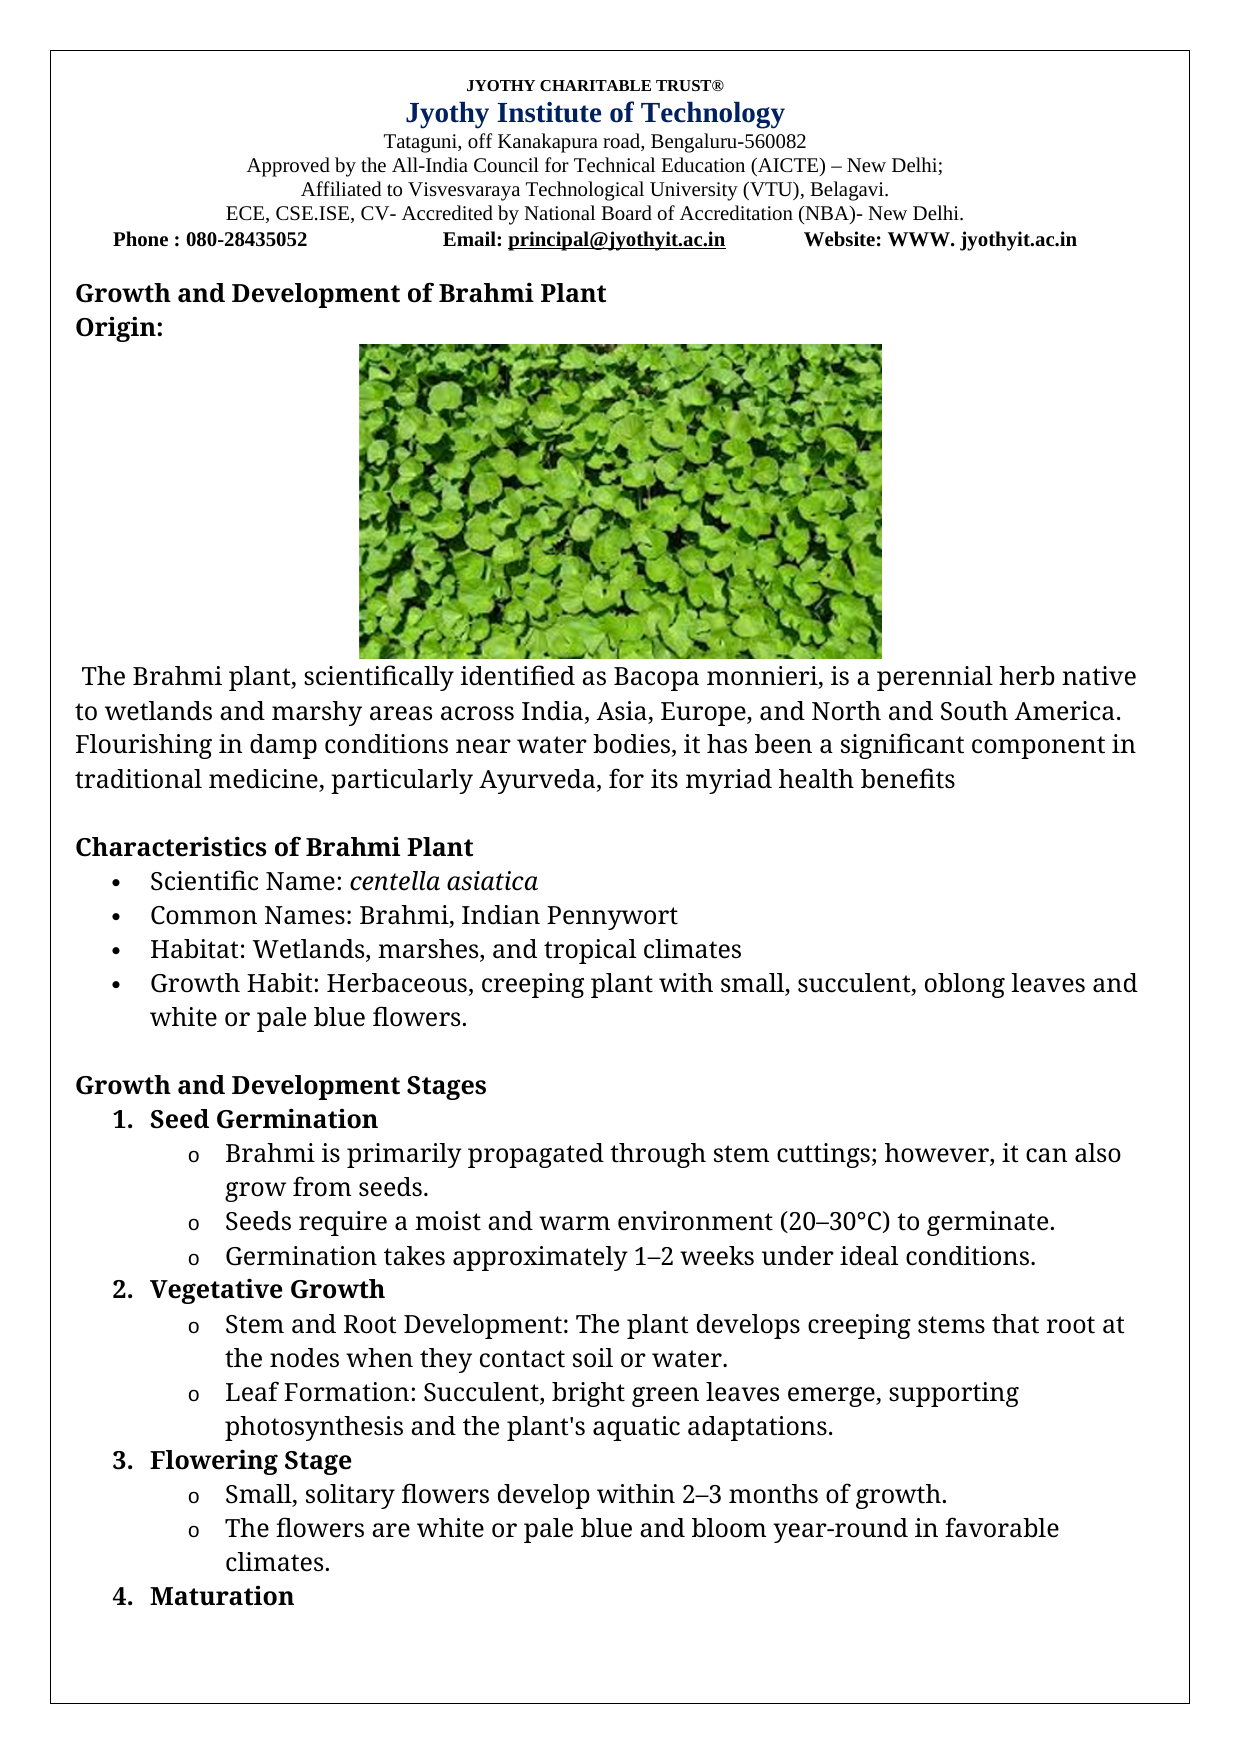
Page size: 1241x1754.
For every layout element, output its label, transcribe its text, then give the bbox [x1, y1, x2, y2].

text Origin: [75, 310, 1165, 344]
list Stem and Root Development: The plant develops creeping stems that root at the nodes when they contact soil or water. [187, 1306, 1165, 1374]
list The flowers are white or pale blue and bloom year-round in favorable climates. [187, 1511, 1165, 1579]
list Small, solitary flowers develop within 2–3 months of growth. [187, 1477, 1165, 1511]
list Brahmi is primarily propagated through stem cuttings; however, it can also grow from seeds. [187, 1136, 1165, 1204]
picture [358, 344, 882, 659]
list Flowering Stage [112, 1442, 1165, 1477]
text Growth and Development of Brahmi Plant [75, 276, 1165, 310]
list Habitat: Wetlands, marshes, and tropical climates [112, 932, 1165, 966]
list Leaf Formation: Succulent, bright green leaves emerge, supporting photosynthesis and the plant's aquatic adaptations. [187, 1374, 1165, 1442]
list Growth Habit: Herbaceous, creeping plant with small, succulent, oblong leaves and white or pale blue flowers. [112, 966, 1165, 1034]
list Seed Germination [112, 1102, 1165, 1136]
list Scientific Name: centella asiatica [112, 863, 1165, 897]
list Seeds require a moist and warm environment (20–30°C) to germinate. [187, 1204, 1165, 1238]
text Characteristics of Brahmi Plant [75, 829, 1165, 863]
text Growth and Development Stages [75, 1068, 1165, 1102]
list Maturation [112, 1579, 1165, 1613]
list Vegetative Growth [112, 1272, 1165, 1306]
list Common Names: Brahmi, Indian Pennywort [112, 897, 1165, 932]
text The Brahmi plant, scientifically identified as Bacopa monnieri, is a perennial herb native to wetlands and marshy areas across India, Asia, Europe, and North and South America. Flourishing in damp conditions near water bodies, it has been a significant component in traditional medicine, particularly Ayurveda, for its myriad health benefits [75, 659, 1165, 795]
list Germination takes approximately 1–2 weeks under ideal conditions. [187, 1238, 1165, 1272]
